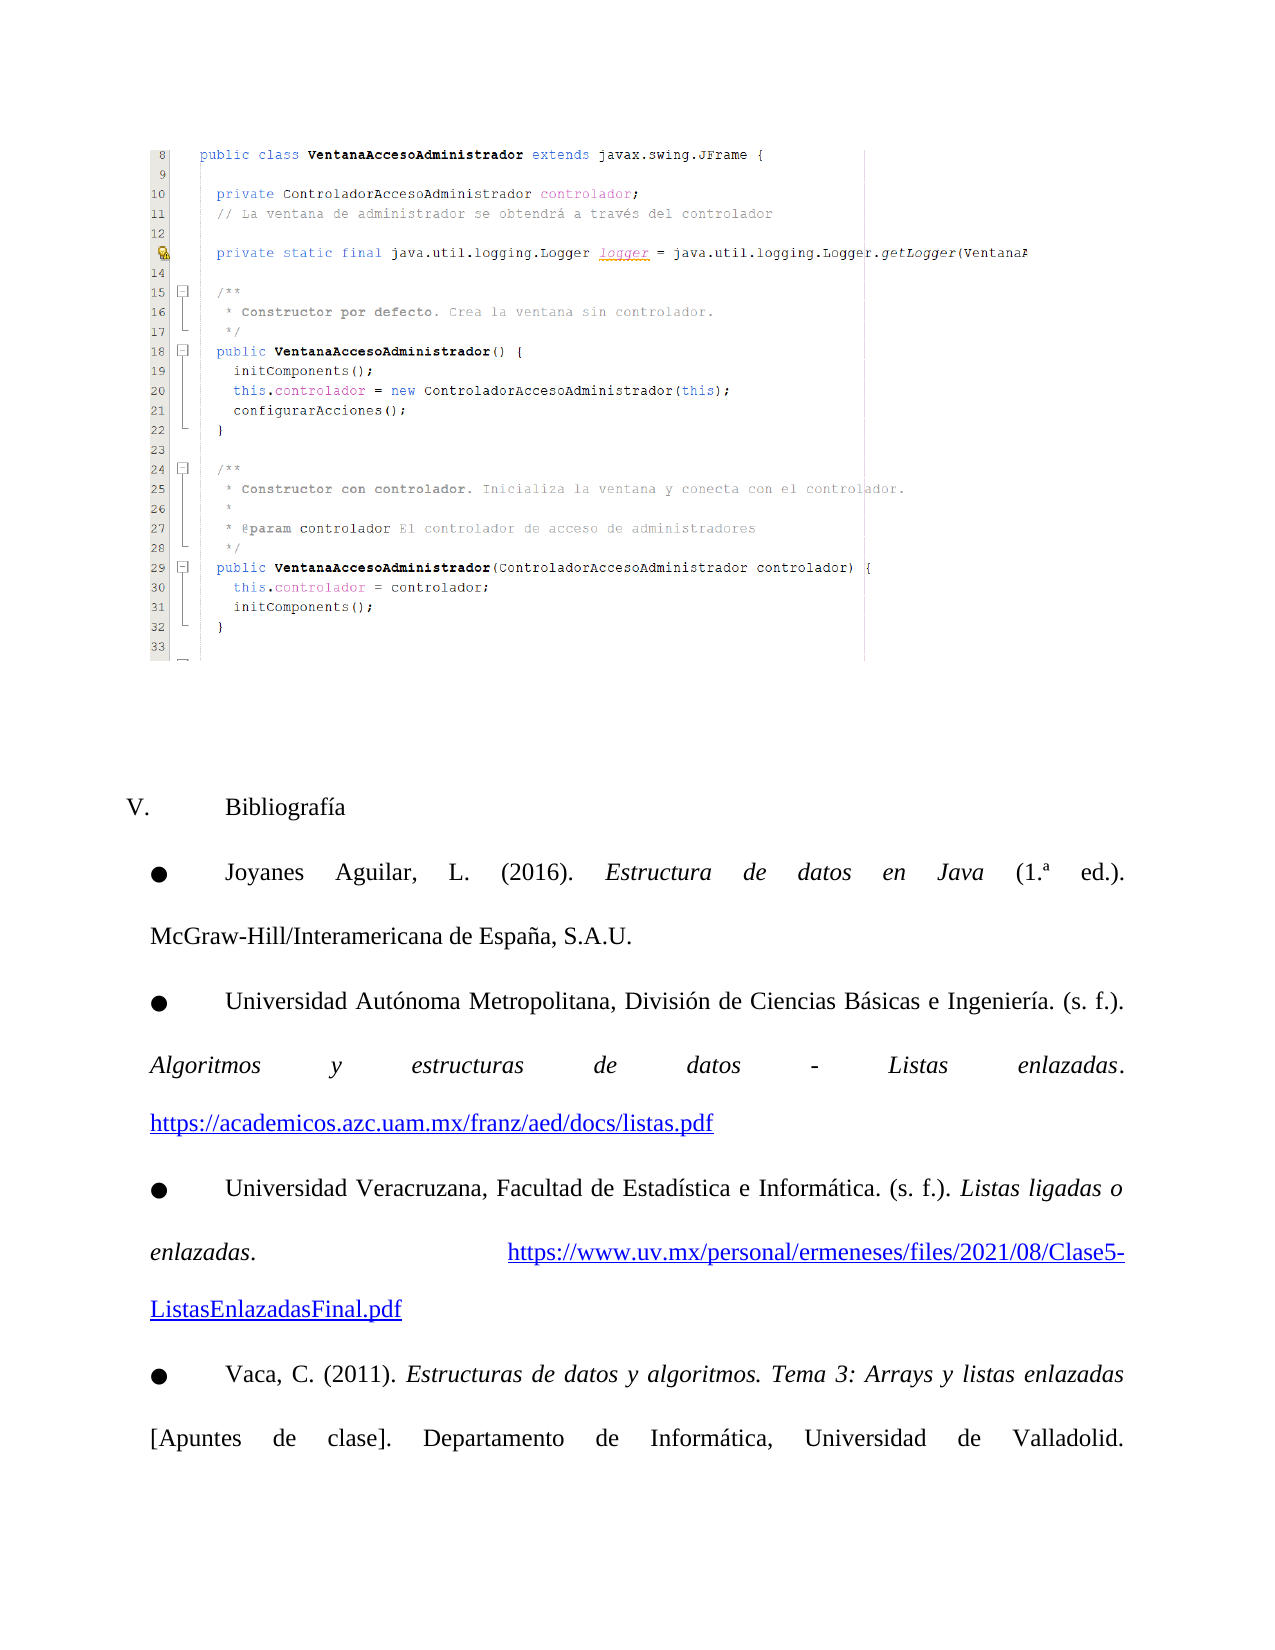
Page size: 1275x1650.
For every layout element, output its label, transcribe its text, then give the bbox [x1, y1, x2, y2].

subtitle Bibliografía [150, 792, 1125, 821]
list Joyanes Aguilar, L. (2016). Estructura de datos en Java (1.ª ed.). McGraw-Hill/Interamericana de España, S.A.U. [150, 850, 1125, 950]
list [150, 1352, 1125, 1452]
picture [150, 150, 1028, 661]
list Universidad Autónoma Metropolitana, División de Ciencias Básicas e Ingeniería. (s. f.). Algoritmos y estructuras de datos - Listas enlazadas. https://academicos.azc.uam.mx/franz/aed/docs/listas.pdf [150, 979, 1125, 1136]
list Universidad Veracruzana, Facultad de Estadística e Informática. (s. f.). Listas ligadas o enlazadas. https://www.uv.mx/personal/ermeneses/files/2021/08/Clase5-ListasEnlazadasFinal.pdf [150, 1165, 1125, 1323]
